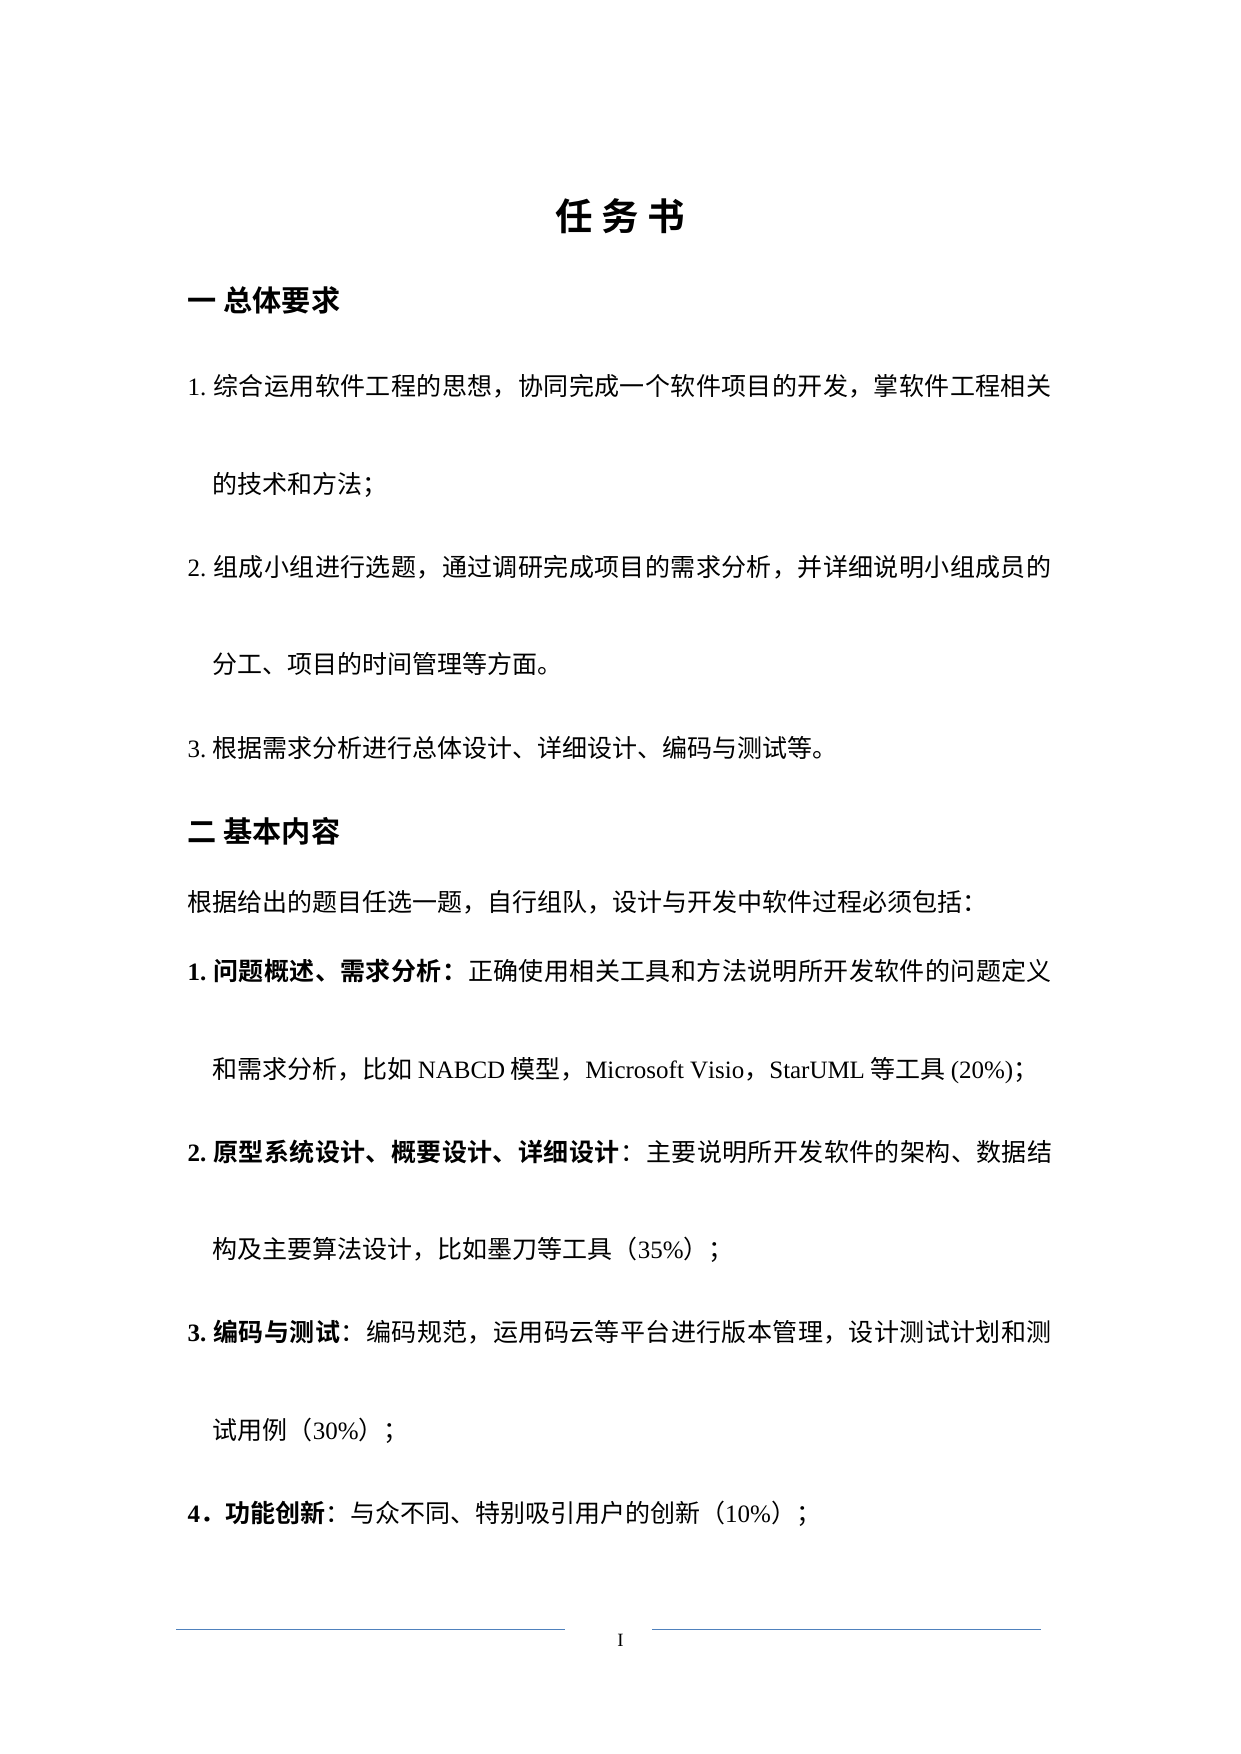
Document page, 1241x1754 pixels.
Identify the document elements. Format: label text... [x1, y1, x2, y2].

text 1. 问题概述、需求分析：正确使用相关工具和方法说明所开发软件的问题定义和需求分析，比如NABCD模型，Microsoft Visio，StarUML等工具 (20%)； [187, 937, 1053, 1100]
text 根据给出的题目任选一题，自行组队，设计与开发中软件过程必须包括： [187, 883, 1053, 919]
text 3. 编码与测试：编码规范，运用码云等平台进行版本管理，设计测试计划和测试用例（30%）； [187, 1298, 1053, 1461]
text 1. 综合运用软件工程的思想，协同完成一个软件项目的开发，掌软件工程相关的技术和方法； [187, 352, 1053, 515]
subtitle 任 务 书 [187, 187, 1053, 241]
text 2. 组成小组进行选题，通过调研完成项目的需求分析，并详细说明小组成员的分工、项目的时间管理等方面。 [187, 533, 1053, 696]
text 二 基本内容 [187, 797, 1053, 862]
text 2. 原型系统设计、概要设计、详细设计：主要说明所开发软件的架构、数据结构及主要算法设计，比如墨刀等工具（35%）； [187, 1118, 1053, 1280]
text 4．功能创新：与众不同、特别吸引用户的创新（10%）； [187, 1479, 1053, 1544]
text 一 总体要求 [187, 266, 1053, 331]
text 3. 根据需求分析进行总体设计、详细设计、编码与测试等。 [187, 714, 1053, 779]
